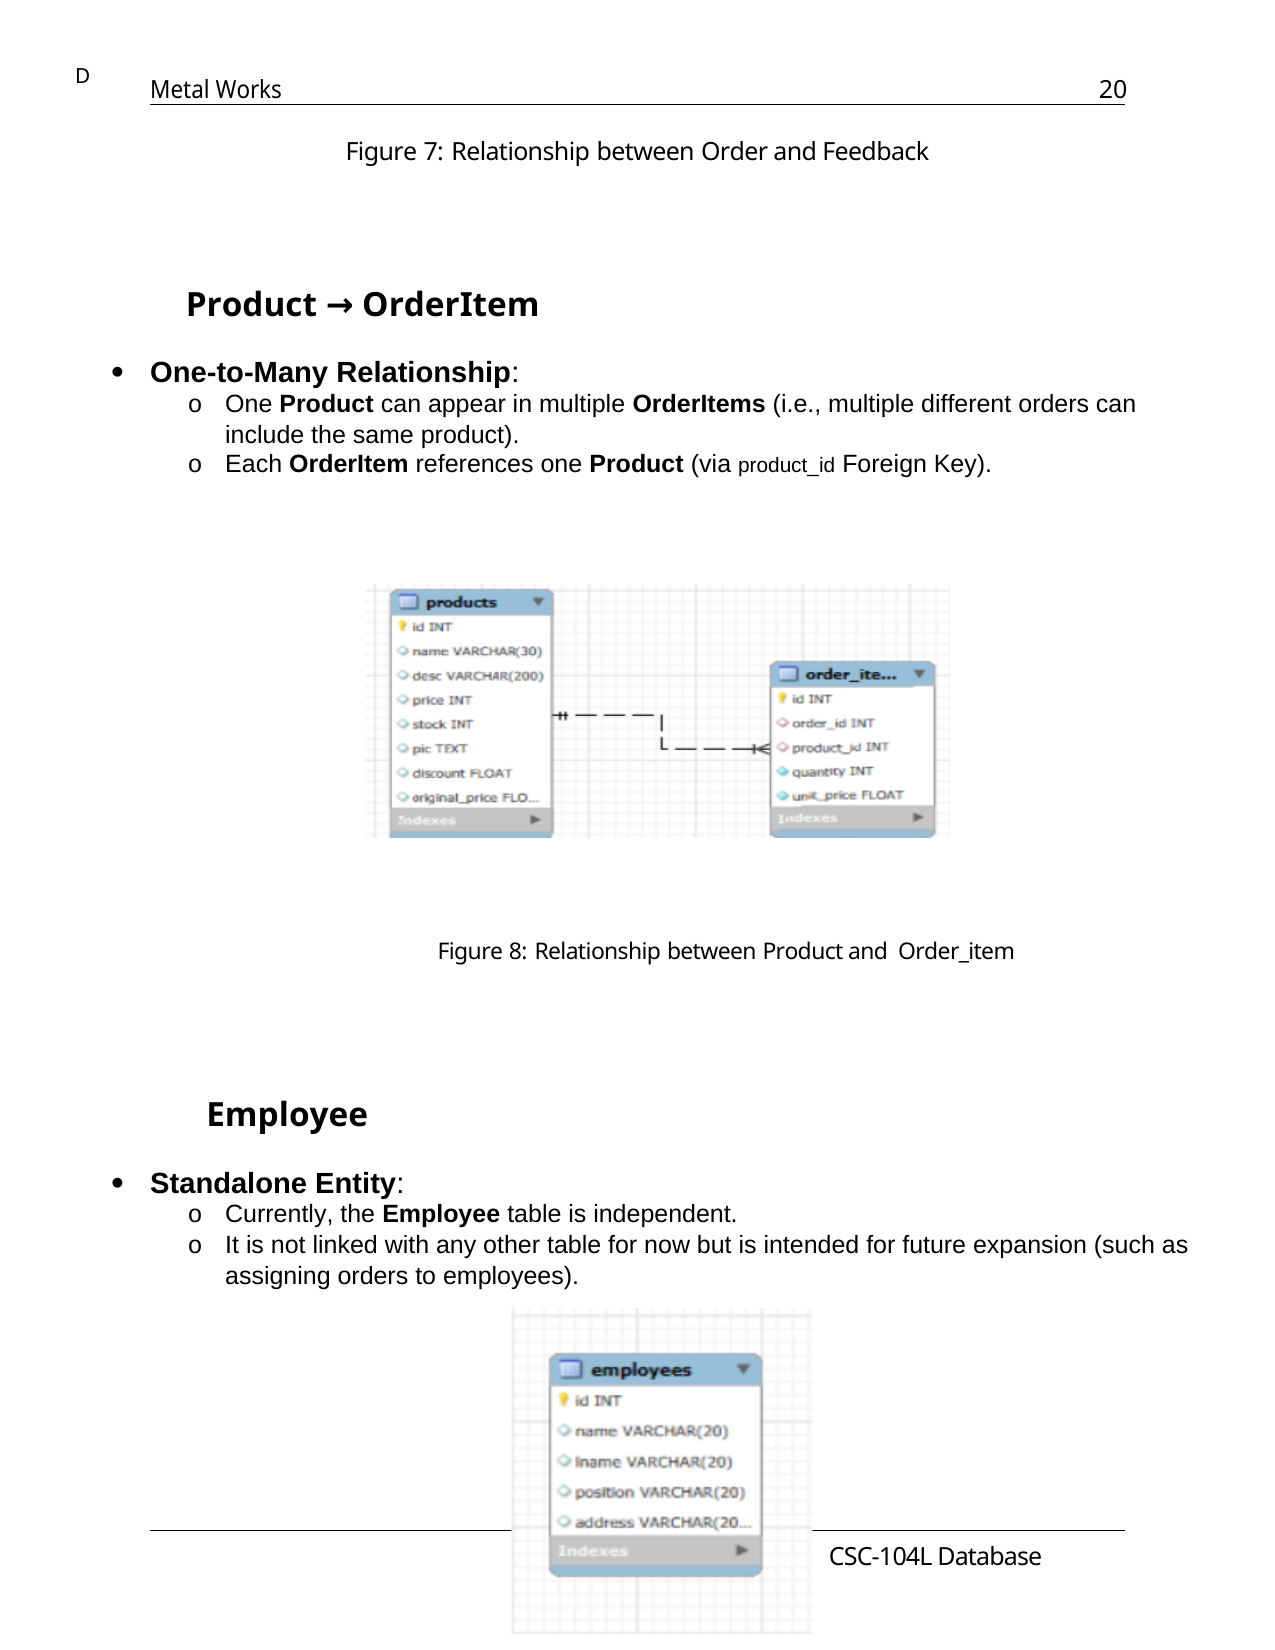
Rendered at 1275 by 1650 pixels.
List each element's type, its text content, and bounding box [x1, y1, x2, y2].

list One-to-Many Relationship: [112, 356, 1200, 389]
text Figure 7: Relationship between Order and Feedback [23, 133, 1192, 167]
picture [511, 1308, 813, 1634]
list Each OrderItem references one Product (via product_id Foreign Key). [187, 449, 1200, 480]
text Employee [75, 1091, 1200, 1137]
text Figure 8: Relationship between Product and Order_item [75, 935, 1200, 966]
list Currently, the Employee table is independent. [187, 1199, 1200, 1230]
picture [365, 584, 950, 838]
list One Product can appear in multiple OrderItems (i.e., multiple different orders can include the same product). [187, 389, 1200, 449]
list Standalone Entity: [112, 1166, 1200, 1199]
text Product → OrderItem [119, 281, 1192, 326]
list It is not linked with any other table for now but is intended for future expansion (such as assigning orders to employees). [187, 1230, 1200, 1290]
